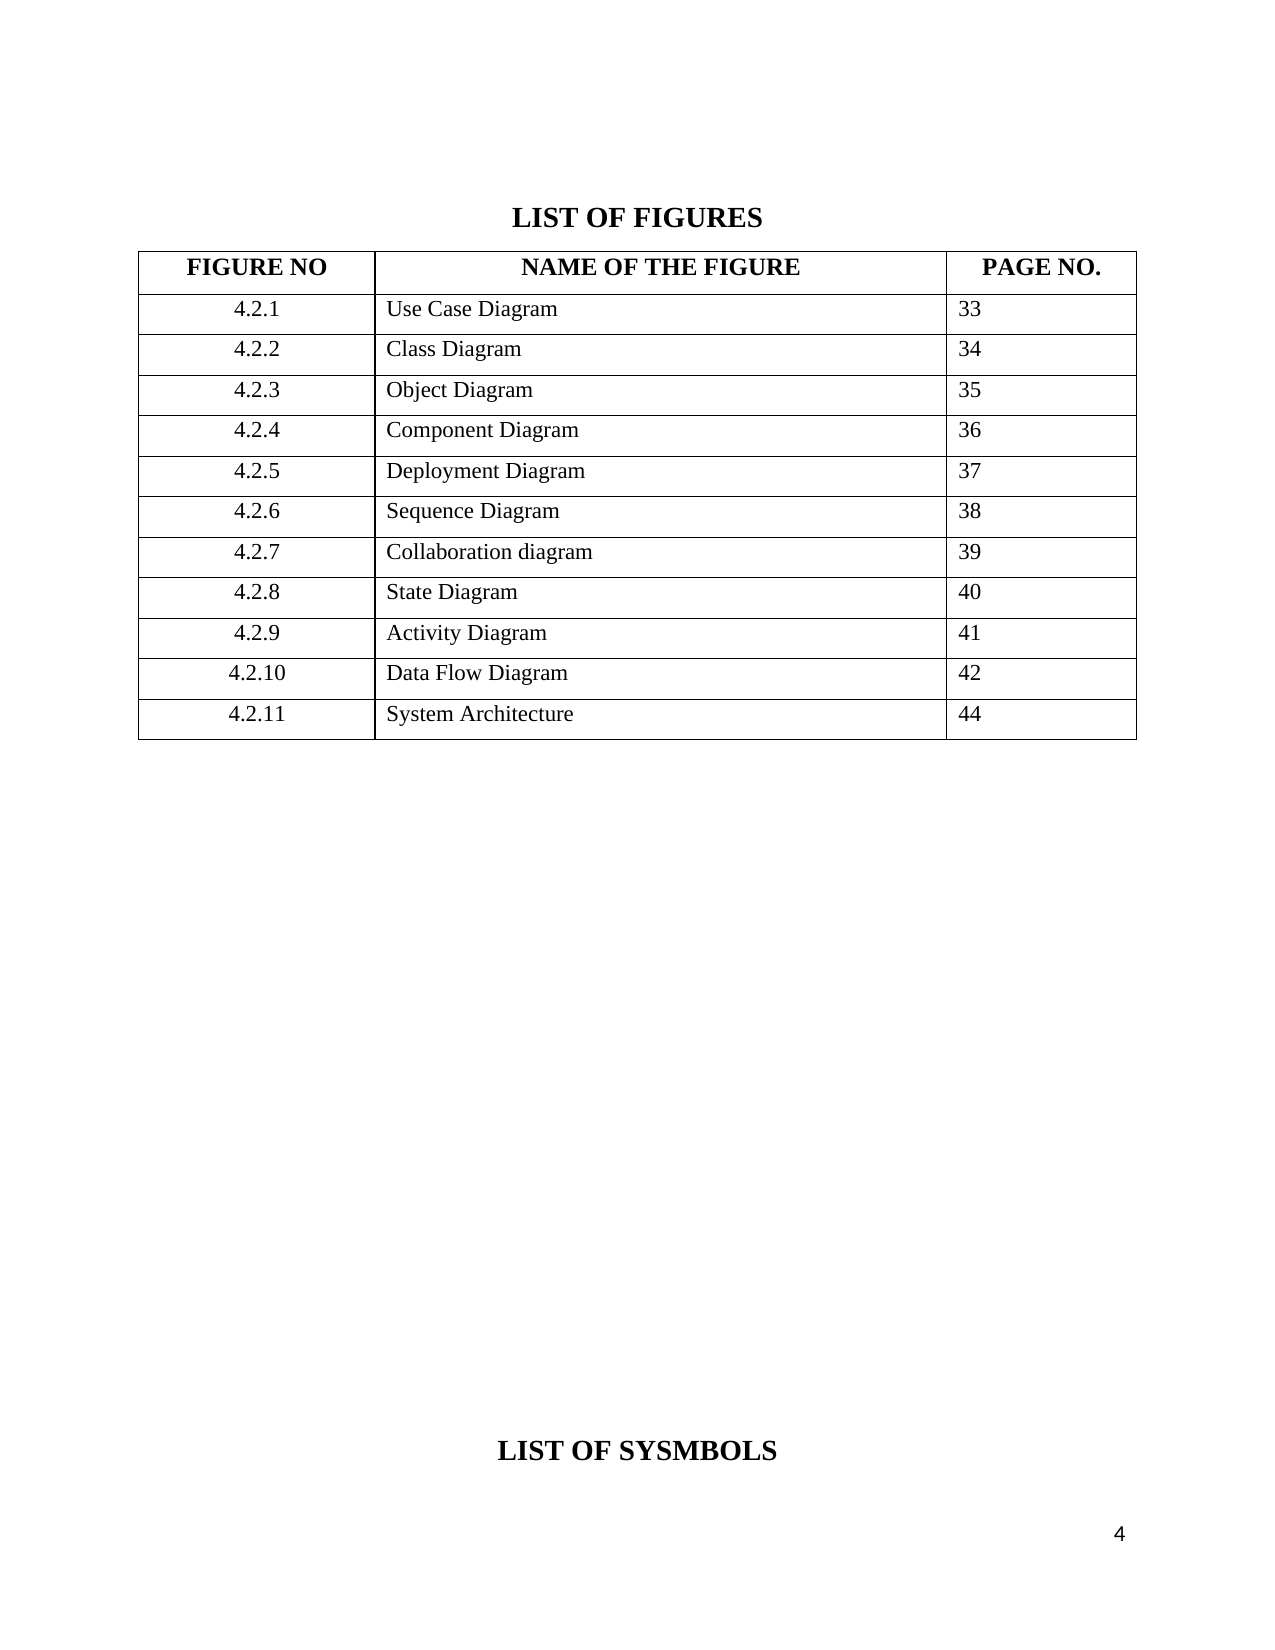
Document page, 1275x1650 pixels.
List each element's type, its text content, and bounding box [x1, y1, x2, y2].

table_cell System Architecture [376, 700, 946, 739]
table_cell 4.2.8 [139, 578, 374, 618]
table_cell 41 [947, 619, 1136, 658]
table_cell 4.2.5 [139, 457, 374, 496]
table_cell 4.2.9 [139, 619, 374, 658]
table_cell 36 [947, 416, 1136, 456]
table_cell Class Diagram [376, 335, 946, 374]
table_cell 35 [947, 376, 1136, 415]
table_header PAGE NO. [947, 252, 1136, 293]
table_cell 42 [947, 659, 1136, 699]
table_cell 38 [947, 497, 1136, 537]
table_cell 4.2.11 [139, 700, 374, 739]
table_cell 33 [947, 295, 1136, 334]
table_cell 4.2.10 [139, 659, 374, 699]
table_cell 4.2.2 [139, 335, 374, 374]
table_cell 4.2.3 [139, 376, 374, 415]
table_cell 4.2.7 [139, 538, 374, 577]
table_cell Activity Diagram [376, 619, 946, 658]
table_cell 39 [947, 538, 1136, 577]
text LIST OF FIGURES [150, 200, 1125, 234]
table_cell Deployment Diagram [376, 457, 946, 496]
table_cell 4.2.6 [139, 497, 374, 537]
table_cell Use Case Diagram [376, 295, 946, 334]
table_cell 40 [947, 578, 1136, 618]
table_header NAME OF THE FIGURE [376, 252, 946, 293]
table_cell 37 [947, 457, 1136, 496]
table_cell State Diagram [376, 578, 946, 618]
table_cell Component Diagram [376, 416, 946, 456]
table_cell Collaboration diagram [376, 538, 946, 577]
table_cell Data Flow Diagram [376, 659, 946, 699]
table_cell Object Diagram [376, 376, 946, 415]
table_cell 34 [947, 335, 1136, 374]
table_cell 4.2.4 [139, 416, 374, 456]
table_header FIGURE NO [139, 252, 374, 293]
table_cell 44 [947, 700, 1136, 739]
table_cell Sequence Diagram [376, 497, 946, 537]
text LIST OF SYSMBOLS [150, 1433, 1125, 1467]
table_cell 4.2.1 [139, 295, 374, 334]
